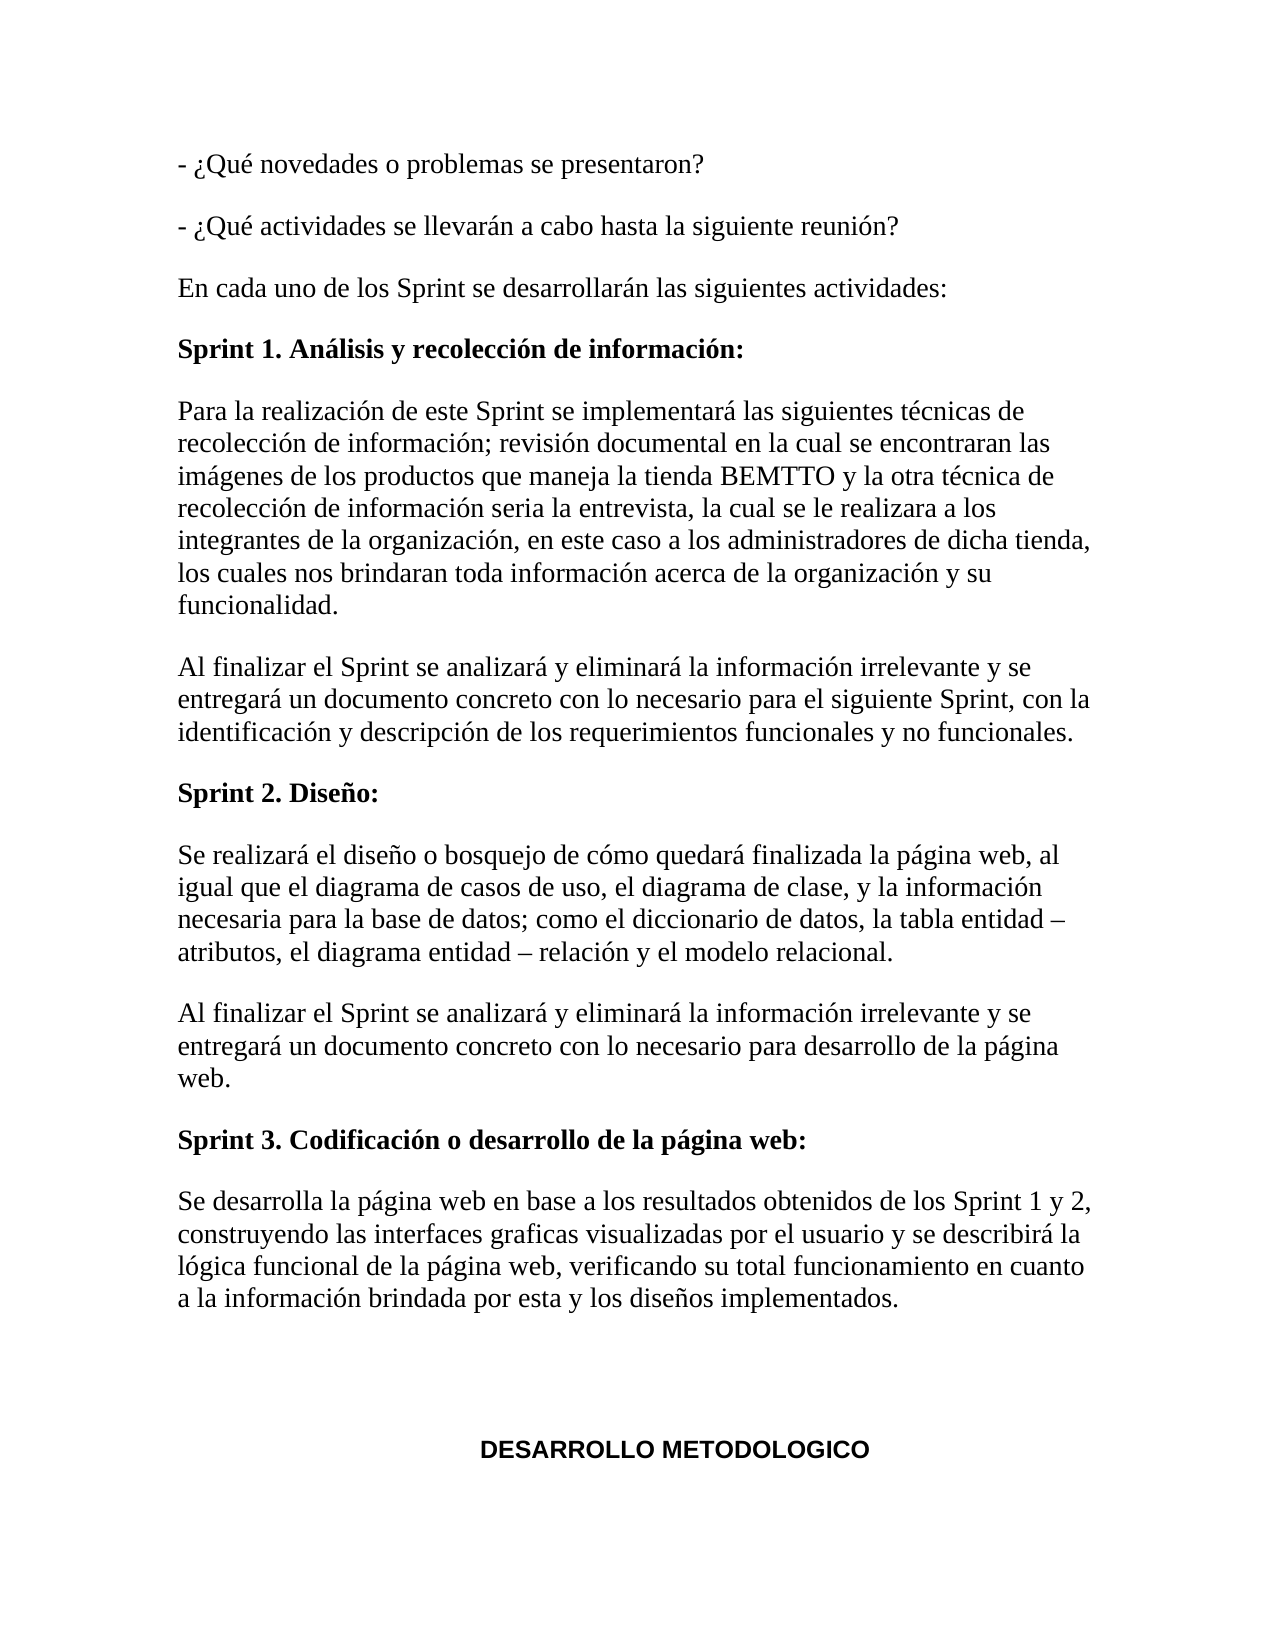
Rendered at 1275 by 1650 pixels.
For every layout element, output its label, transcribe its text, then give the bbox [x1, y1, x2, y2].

text Sprint 2. Diseño: [177, 776, 1098, 808]
text - ¿Qué novedades o problemas se presentaron? [177, 148, 1098, 180]
text Al finalizar el Sprint se analizará y eliminará la información irrelevante y se entregará un documento concreto con lo necesario para el siguiente Sprint, con la identificación y descripción de los requerimientos funcionales y no funcionales. [177, 650, 1098, 747]
text Sprint 1. Análisis y recolección de información: [177, 332, 1098, 365]
text Al finalizar el Sprint se analizará y eliminará la información irrelevante y se entregará un documento concreto con lo necesario para desarrollo de la página web. [177, 996, 1098, 1094]
text Sprint 3. Codificación o desarrollo de la página web: [177, 1123, 1098, 1155]
text Para la realización de este Sprint se implementará las siguientes técnicas de recolección de información; revisión documental en la cual se encontraran las imágenes de los productos que maneja la tienda BEMTTO y la otra técnica de recolección de información seria la entrevista, la cual se le realizara a los integrantes de la organización, en este caso a los administradores de dicha tienda, los cuales nos brindaran toda información acerca de la organización y su funcionalidad. [177, 394, 1098, 621]
text - ¿Qué actividades se llevarán a cabo hasta la siguiente reunión? [177, 209, 1098, 242]
text Se realizará el diseño o bosquejo de cómo quedará finalizada la página web, al igual que el diagrama de casos de uso, el diagrama de clase, y la información necesaria para la base de datos; como el diccionario de datos, la tabla entidad – atributos, el diagrama entidad – relación y el modelo relacional. [177, 838, 1098, 967]
text En cada uno de los Sprint se desarrollarán las siguientes actividades: [177, 271, 1098, 303]
text Se desarrolla la página web en base a los resultados obtenidos de los Sprint 1 y 2, construyendo las interfaces graficas visualizadas por el usuario y se describirá la lógica funcional de la página web, verificando su total funcionamiento en cuanto a la información brindada por esta y los diseños implementados. [177, 1184, 1098, 1314]
text DESARROLLO METODOLOGICO [252, 1435, 1098, 1464]
